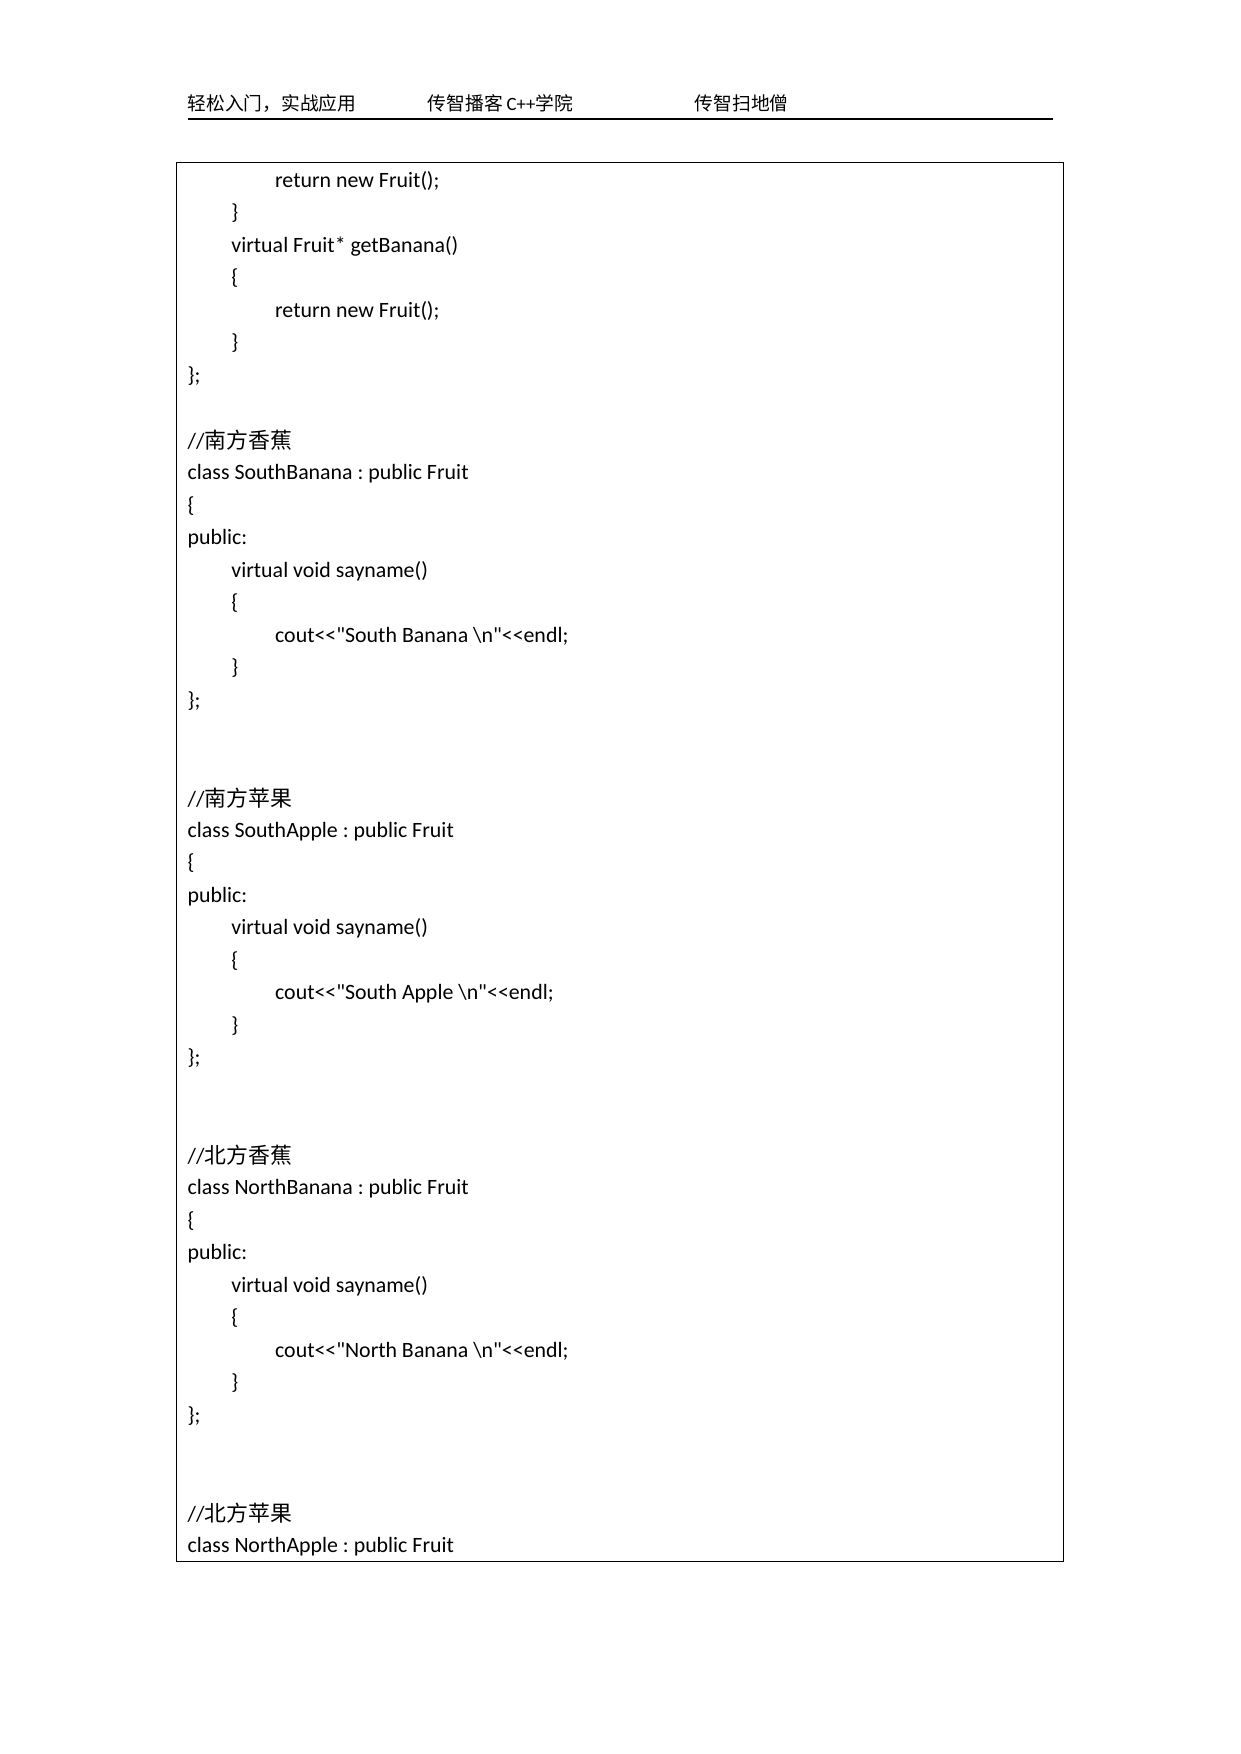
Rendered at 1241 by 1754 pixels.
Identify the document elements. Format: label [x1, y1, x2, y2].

table_header [177, 163, 1063, 1561]
